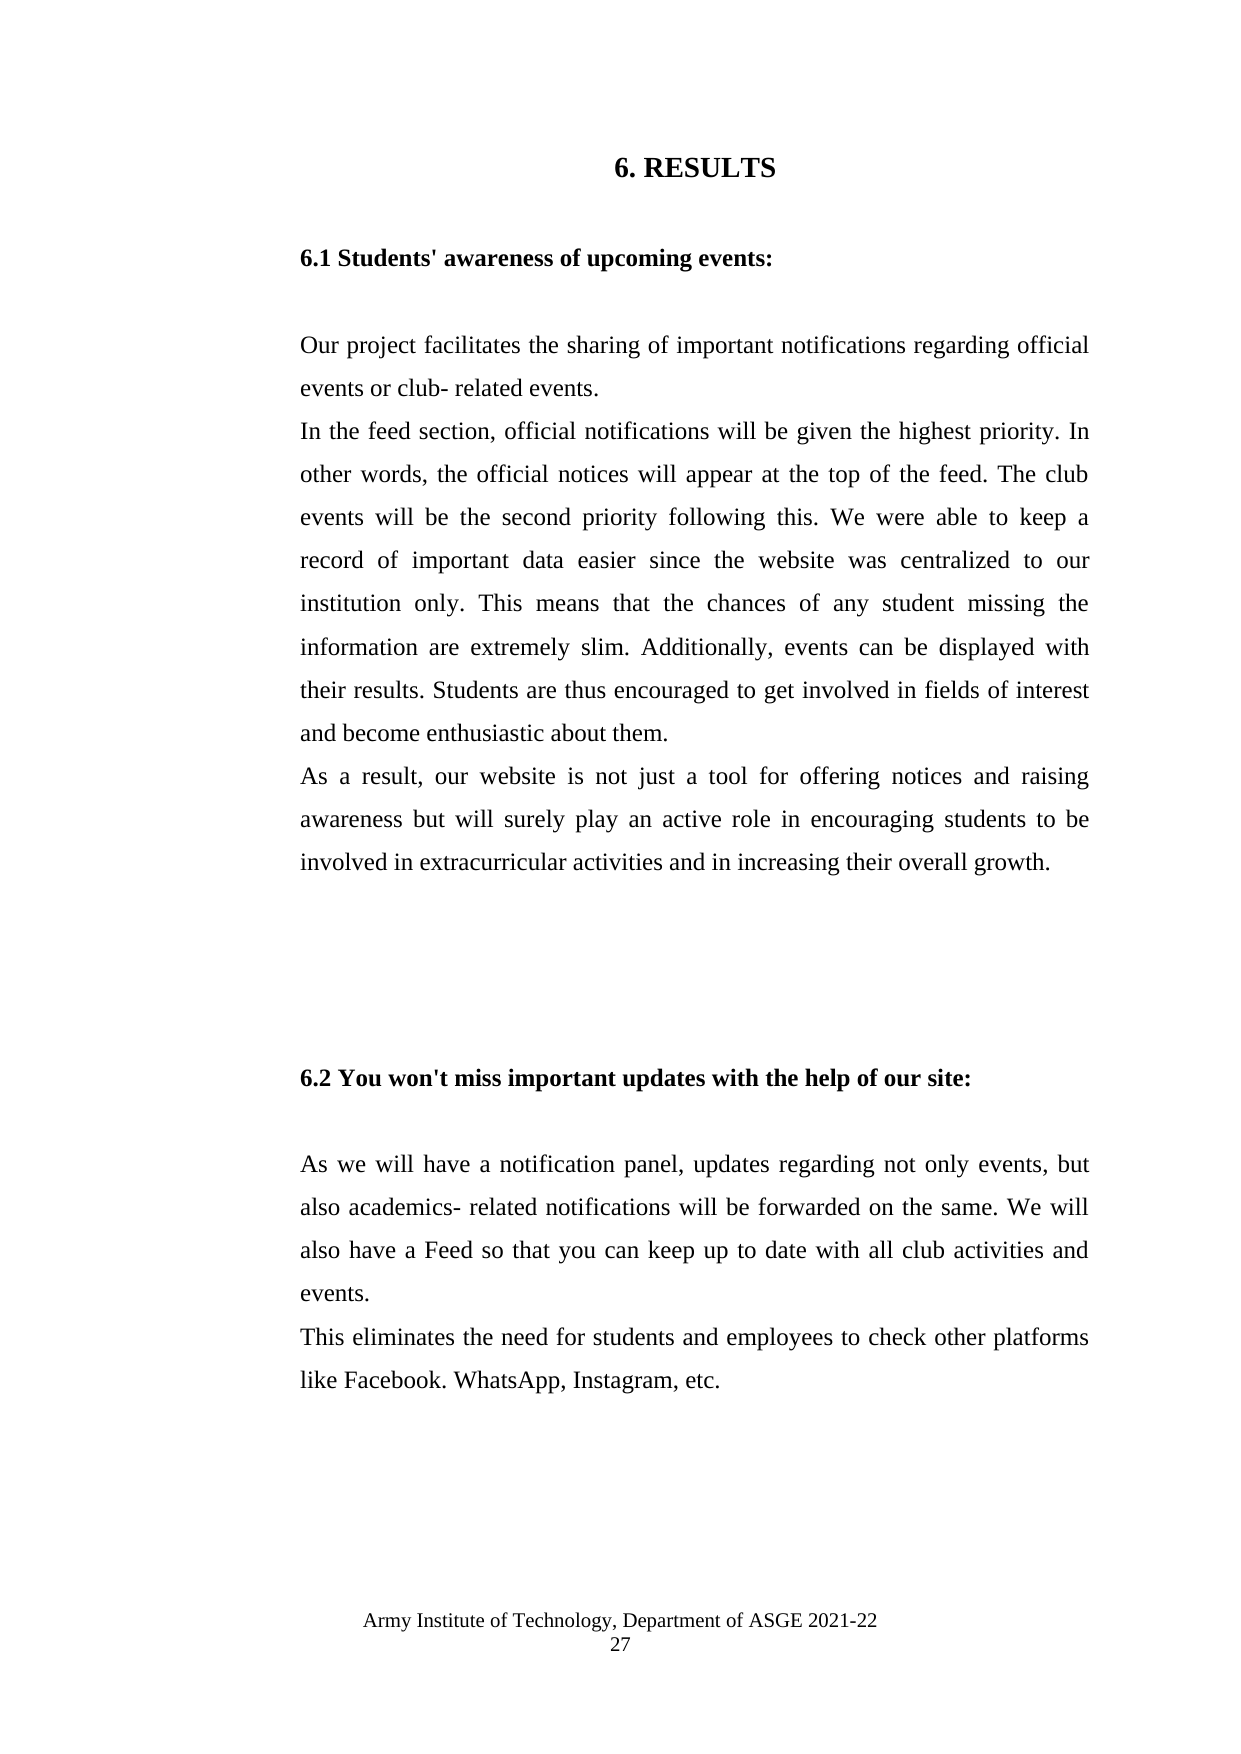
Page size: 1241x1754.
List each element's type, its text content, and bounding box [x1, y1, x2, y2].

list In the feed section, official notifications will be given the highest priority. In other words, the official notices will appear at the top of the feed. The club events will be the second priority following this. We were able to keep a record of important data easier since the website was centralized to our institution only. This means that the chances of any student missing the information are extremely slim. Additionally, events can be displayed with their results. Students are thus encouraged to get involved in fields of interest and become enthusiastic about them. [300, 416, 1090, 747]
list 6.1 Students' awareness of upcoming events: [300, 243, 1090, 272]
list As a result, our website is not just a tool for offering notices and raising awareness but will surely play an active role in encouraging students to be involved in extracurricular activities and in increasing their overall growth. [300, 761, 1090, 876]
list This eliminates the need for students and employees to check other platforms like Facebook. WhatsApp, Instagram, etc. [300, 1322, 1090, 1393]
list 6.2 You won't miss important updates with the help of our site: [300, 1063, 1090, 1092]
list Our project facilitates the sharing of important notifications regarding official events or club- related events. [300, 330, 1090, 402]
list 6. RESULTS [300, 150, 1090, 183]
list As we will have a notification panel, updates regarding not only events, but also academics- related notifications will be forwarded on the same. We will also have a Feed so that you can keep up to date with all club activities and events. [300, 1149, 1090, 1307]
